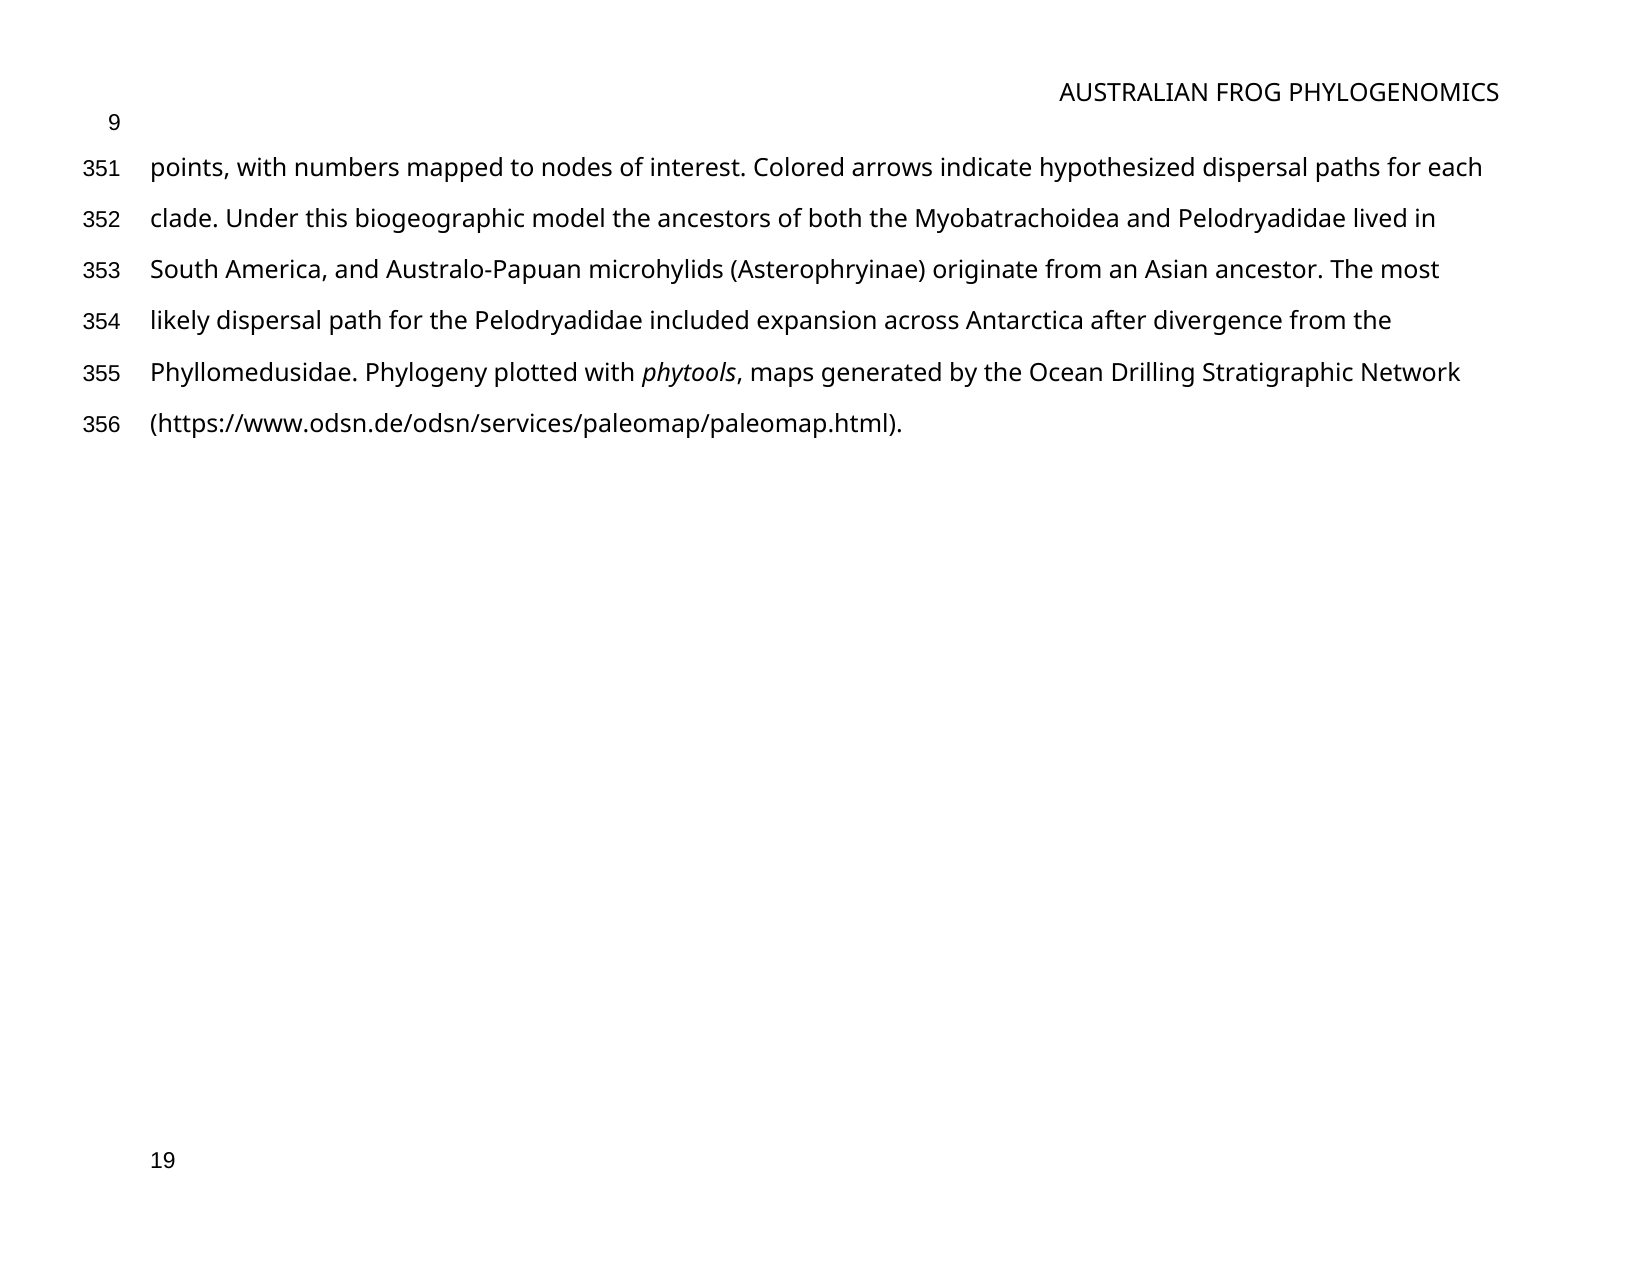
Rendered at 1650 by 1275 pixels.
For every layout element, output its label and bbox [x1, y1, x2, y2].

text [150, 150, 1500, 439]
